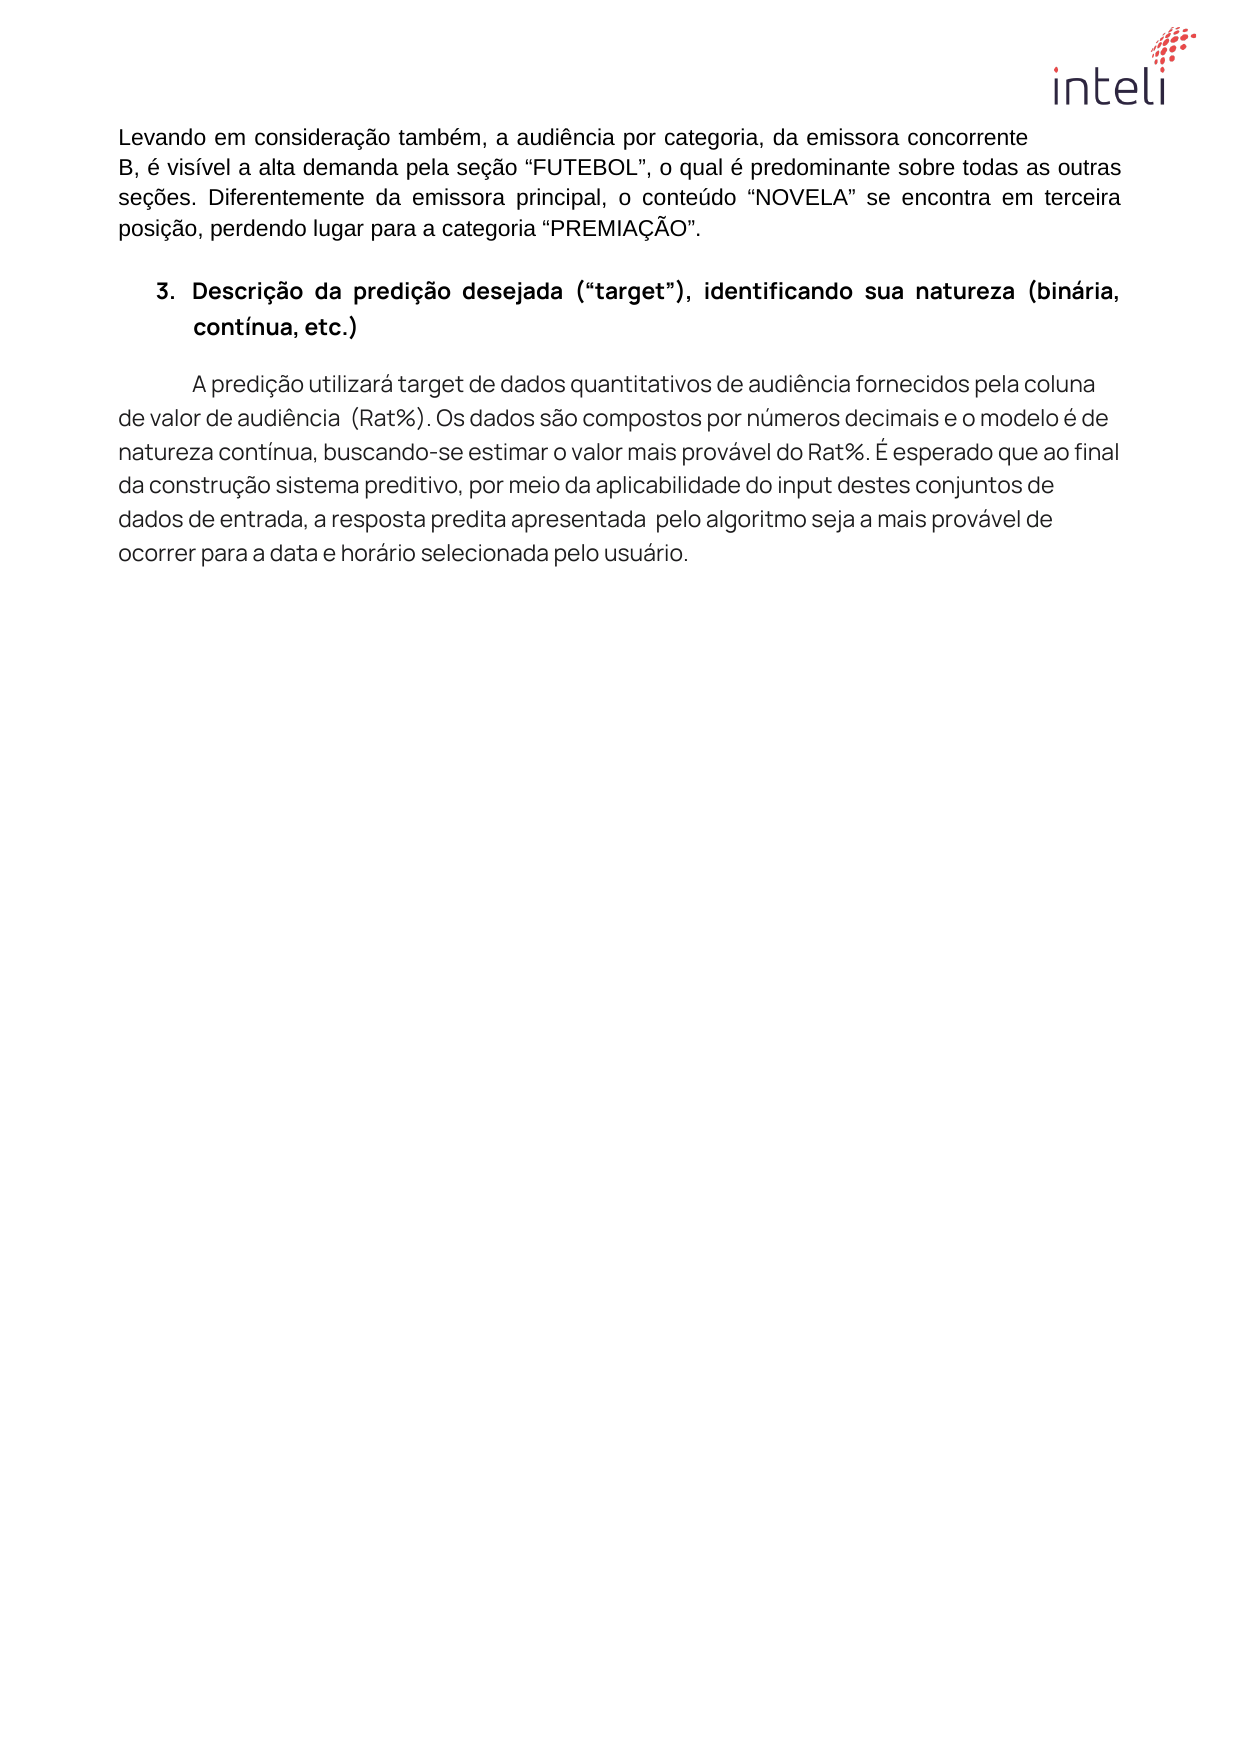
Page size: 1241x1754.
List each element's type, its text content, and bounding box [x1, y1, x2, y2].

text Levando em consideração também, a audiência por categoria, da emissora concorrente B, é visível a alta demanda pela seção “FUTEBOL”, o qual é predominante sobre todas as outras seções. Diferentemente da emissora principal, o conteúdo “NOVELA” se encontra em terceira posição, perdendo lugar para a categoria “PREMIAÇÃO”. [118, 124, 1122, 241]
picture [1054, 27, 1197, 105]
text A predição utilizará target de dados quantitativos de audiência fornecidos pela coluna de valor de audiência (Rat%). Os dados são compostos por números decimais e o modelo é de natureza contínua, buscando-se estimar o valor mais provável do Rat%. É esperado que ao final da construção sistema preditivo, por meio da aplicabilidade do input destes conjuntos de dados de entrada, a resposta predita apresentada pelo algoritmo seja a mais provável de ocorrer para a data e horário selecionada pelo usuário. [118, 368, 1122, 568]
list Descrição da predição desejada (“target”), identificando sua natureza (binária, contínua, etc.) [156, 275, 1122, 342]
